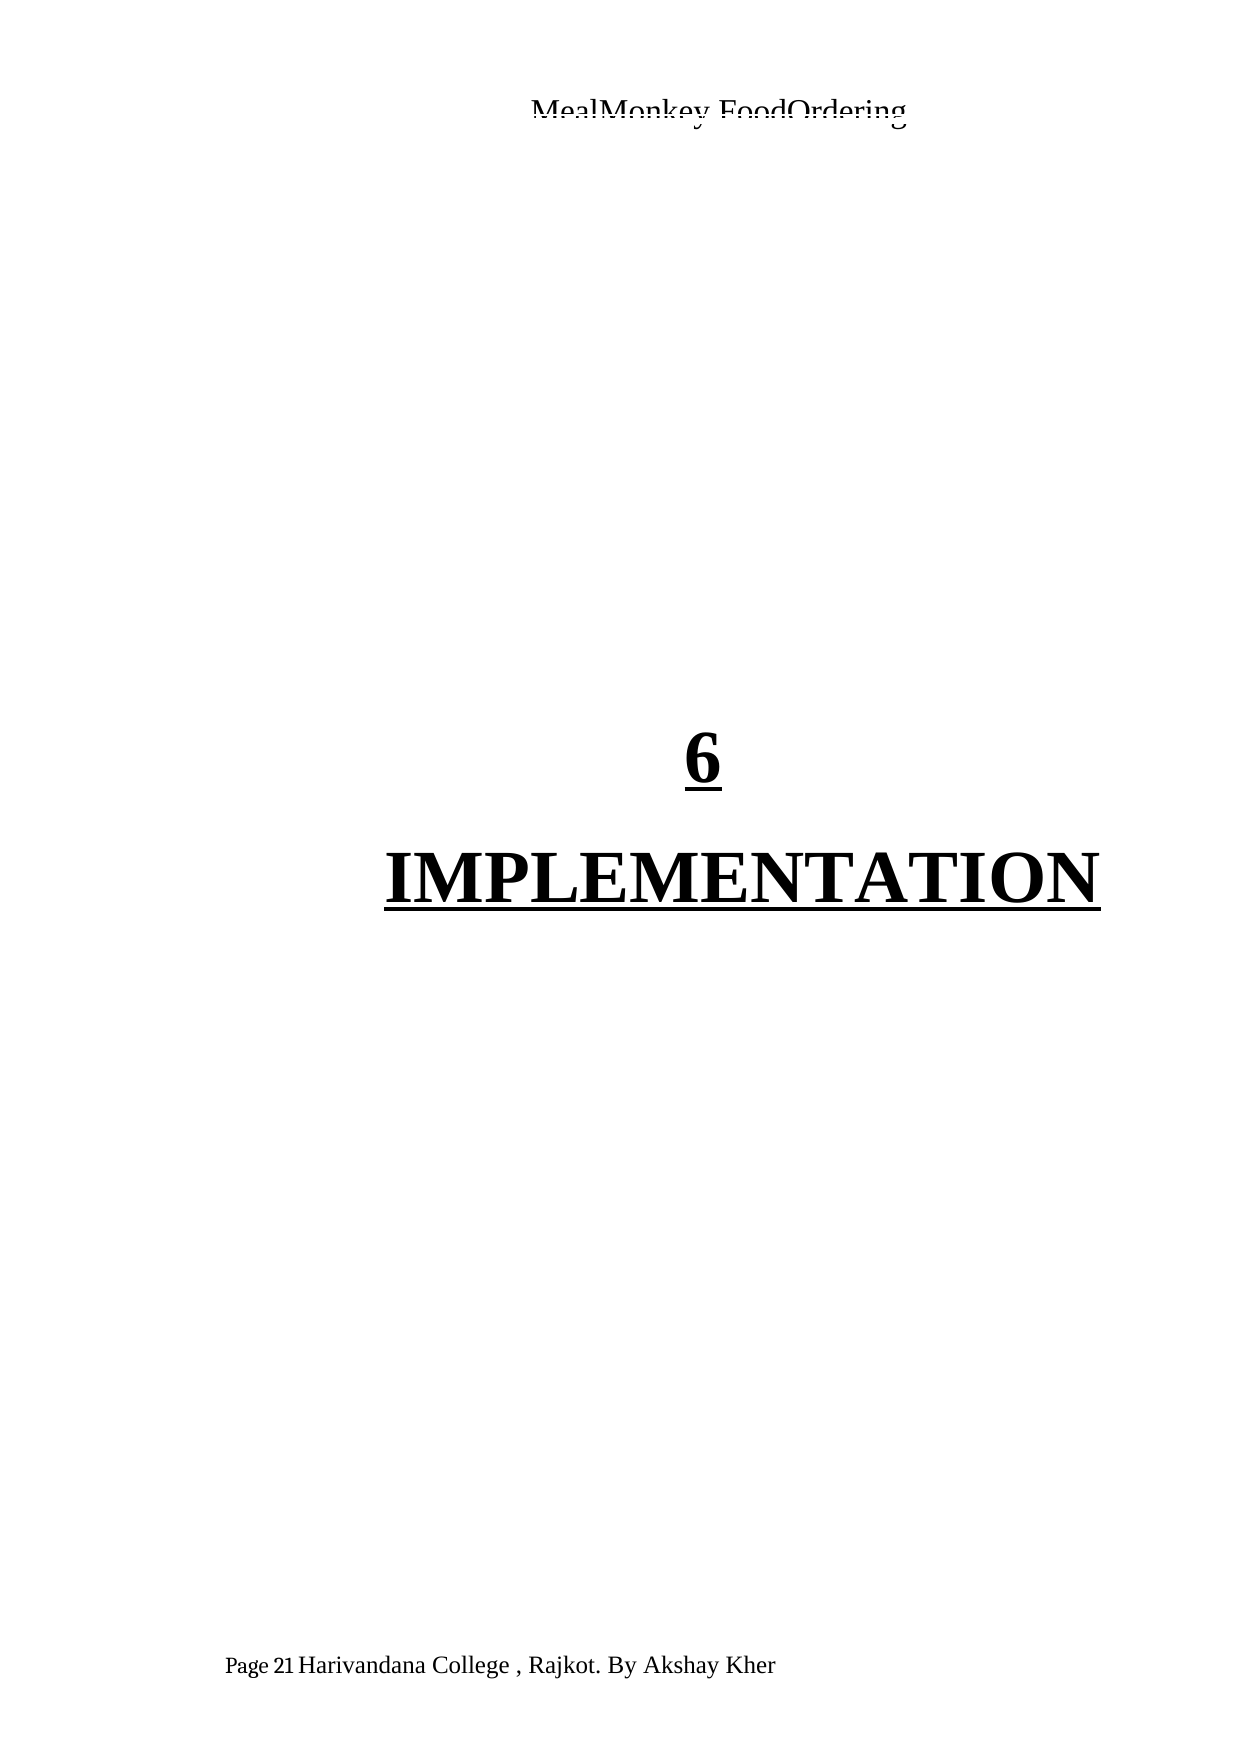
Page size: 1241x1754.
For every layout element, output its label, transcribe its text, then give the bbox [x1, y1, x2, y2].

text IMPLEMENTATION [150, 832, 1101, 918]
text 6 [242, 713, 1164, 799]
